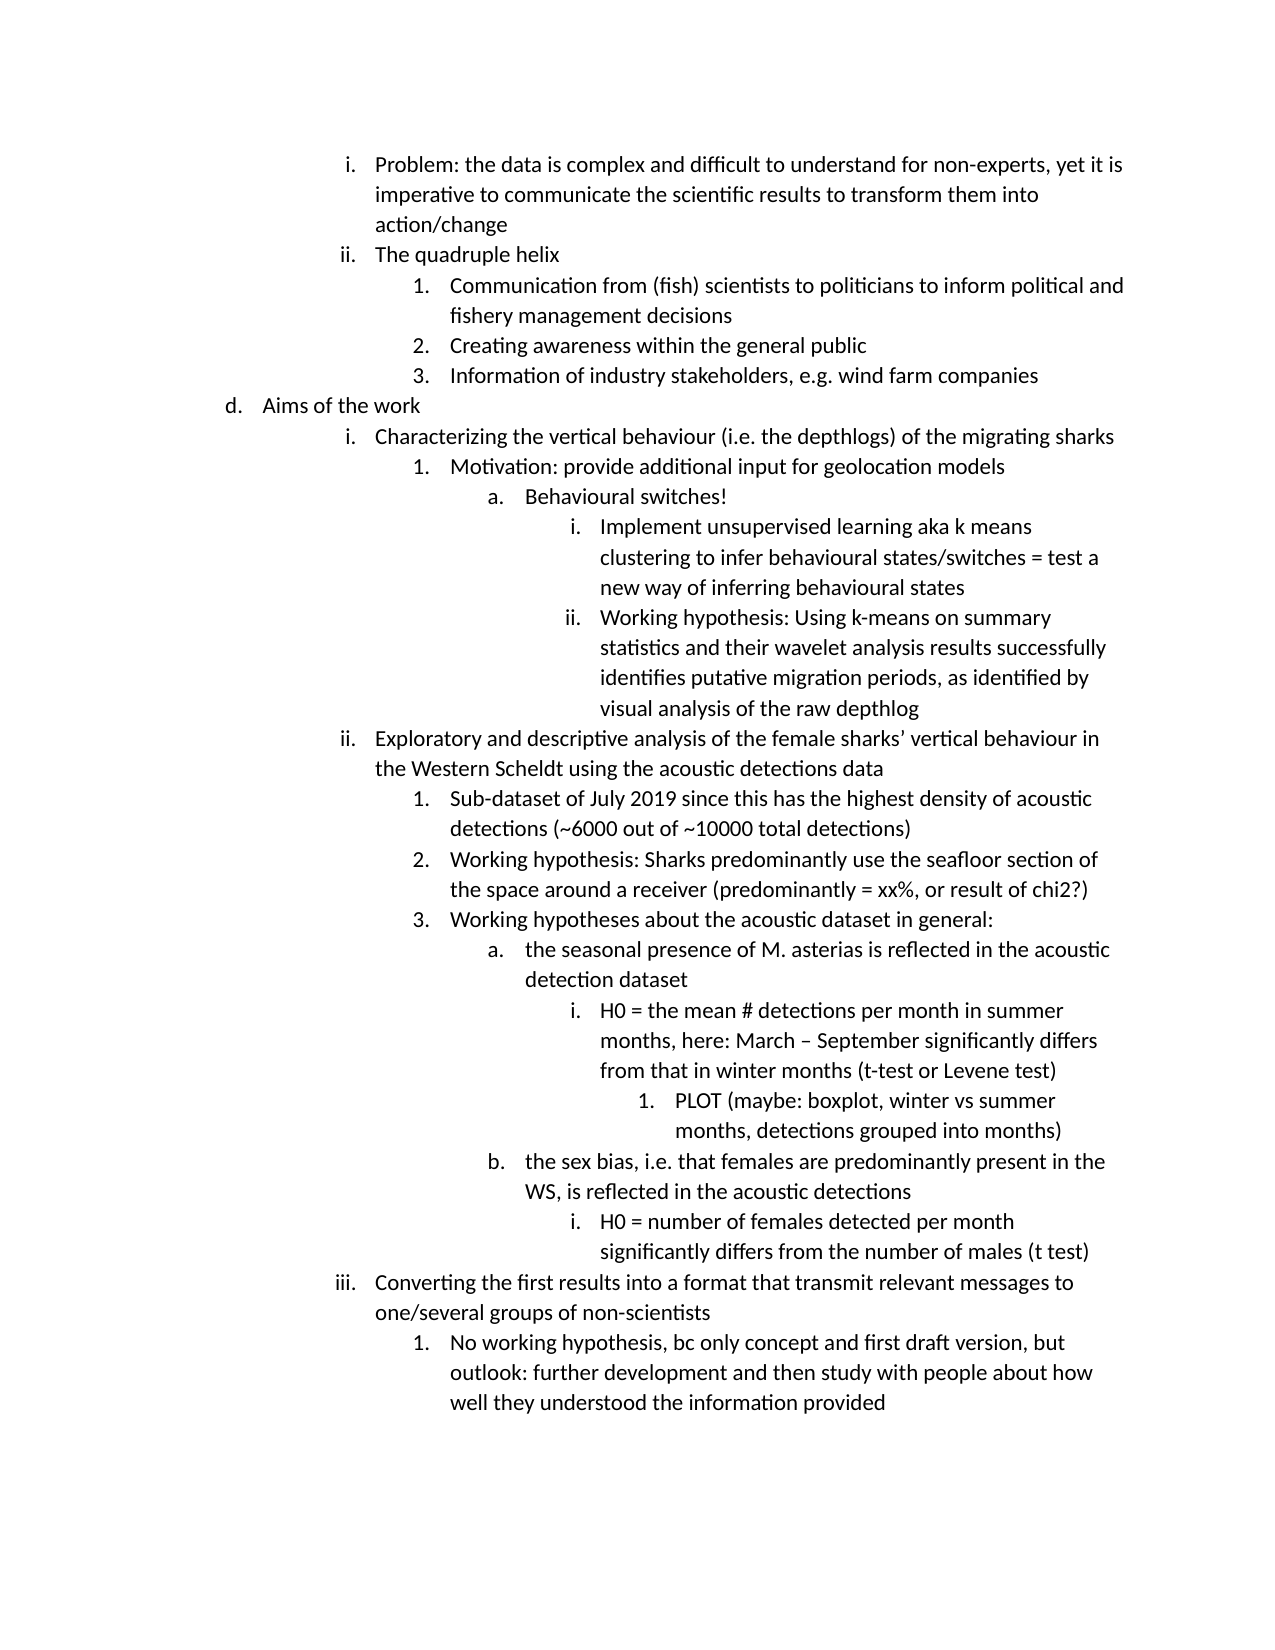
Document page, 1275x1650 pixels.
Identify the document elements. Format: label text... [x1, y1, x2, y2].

list the seasonal presence of M. asterias is reflected in the acoustic detection dataset [487, 935, 1125, 994]
list Aims of the work [225, 392, 1125, 420]
list Exploratory and descriptive analysis of the female sharks’ vertical behaviour in the Western Scheldt using the acoustic detections data [356, 724, 1125, 782]
list H0 = number of females detected per month significantly differs from the number of males (t test) [581, 1207, 1125, 1266]
list The quadruple helix [356, 241, 1125, 269]
list the sex bias, i.e. that females are predominantly present in the WS, is reflected in the acoustic detections [487, 1147, 1125, 1205]
list Creating awareness within the general public [412, 331, 1125, 359]
list Behavioural switches! [487, 482, 1125, 510]
list Working hypotheses about the acoustic dataset in general: [412, 905, 1125, 933]
list Problem: the data is complex and difficult to understand for non-experts, yet it is imperative to communicate the scientific results to transform them into action/change [356, 150, 1125, 238]
list Communication from (fish) scientists to politicians to inform political and fishery management decisions [412, 271, 1125, 329]
list PLOT (maybe: boxplot, winter vs summer months, detections grouped into months) [637, 1086, 1125, 1145]
list Working hypothesis: Sharks predominantly use the seafloor section of the space around a receiver (predominantly = xx%, or result of chi2?) [412, 845, 1125, 903]
list Working hypothesis: Using k-means on summary statistics and their wavelet analysis results successfully identifies putative migration periods, as identified by visual analysis of the raw depthlog [581, 603, 1125, 722]
list Sub-dataset of July 2019 since this has the highest density of acoustic detections (~6000 out of ~10000 total detections) [412, 784, 1125, 843]
list Characterizing the vertical behaviour (i.e. the depthlogs) of the migrating sharks [356, 422, 1125, 450]
list Implement unsupervised learning aka k means clustering to infer behavioural states/switches = test a new way of inferring behavioural states [581, 512, 1125, 601]
list Converting the first results into a format that transmit relevant messages to one/several groups of non-scientists [356, 1268, 1125, 1326]
list No working hypothesis, bc only concept and first draft version, but outlook: further development and then study with people about how well they understood the information provided [412, 1328, 1125, 1417]
list Information of industry stakeholders, e.g. wind farm companies [412, 361, 1125, 389]
list H0 = the mean # detections per month in summer months, here: March – September significantly differs from that in winter months (t-test or Levene test) [581, 996, 1125, 1084]
list Motivation: provide additional input for geolocation models [412, 452, 1125, 480]
